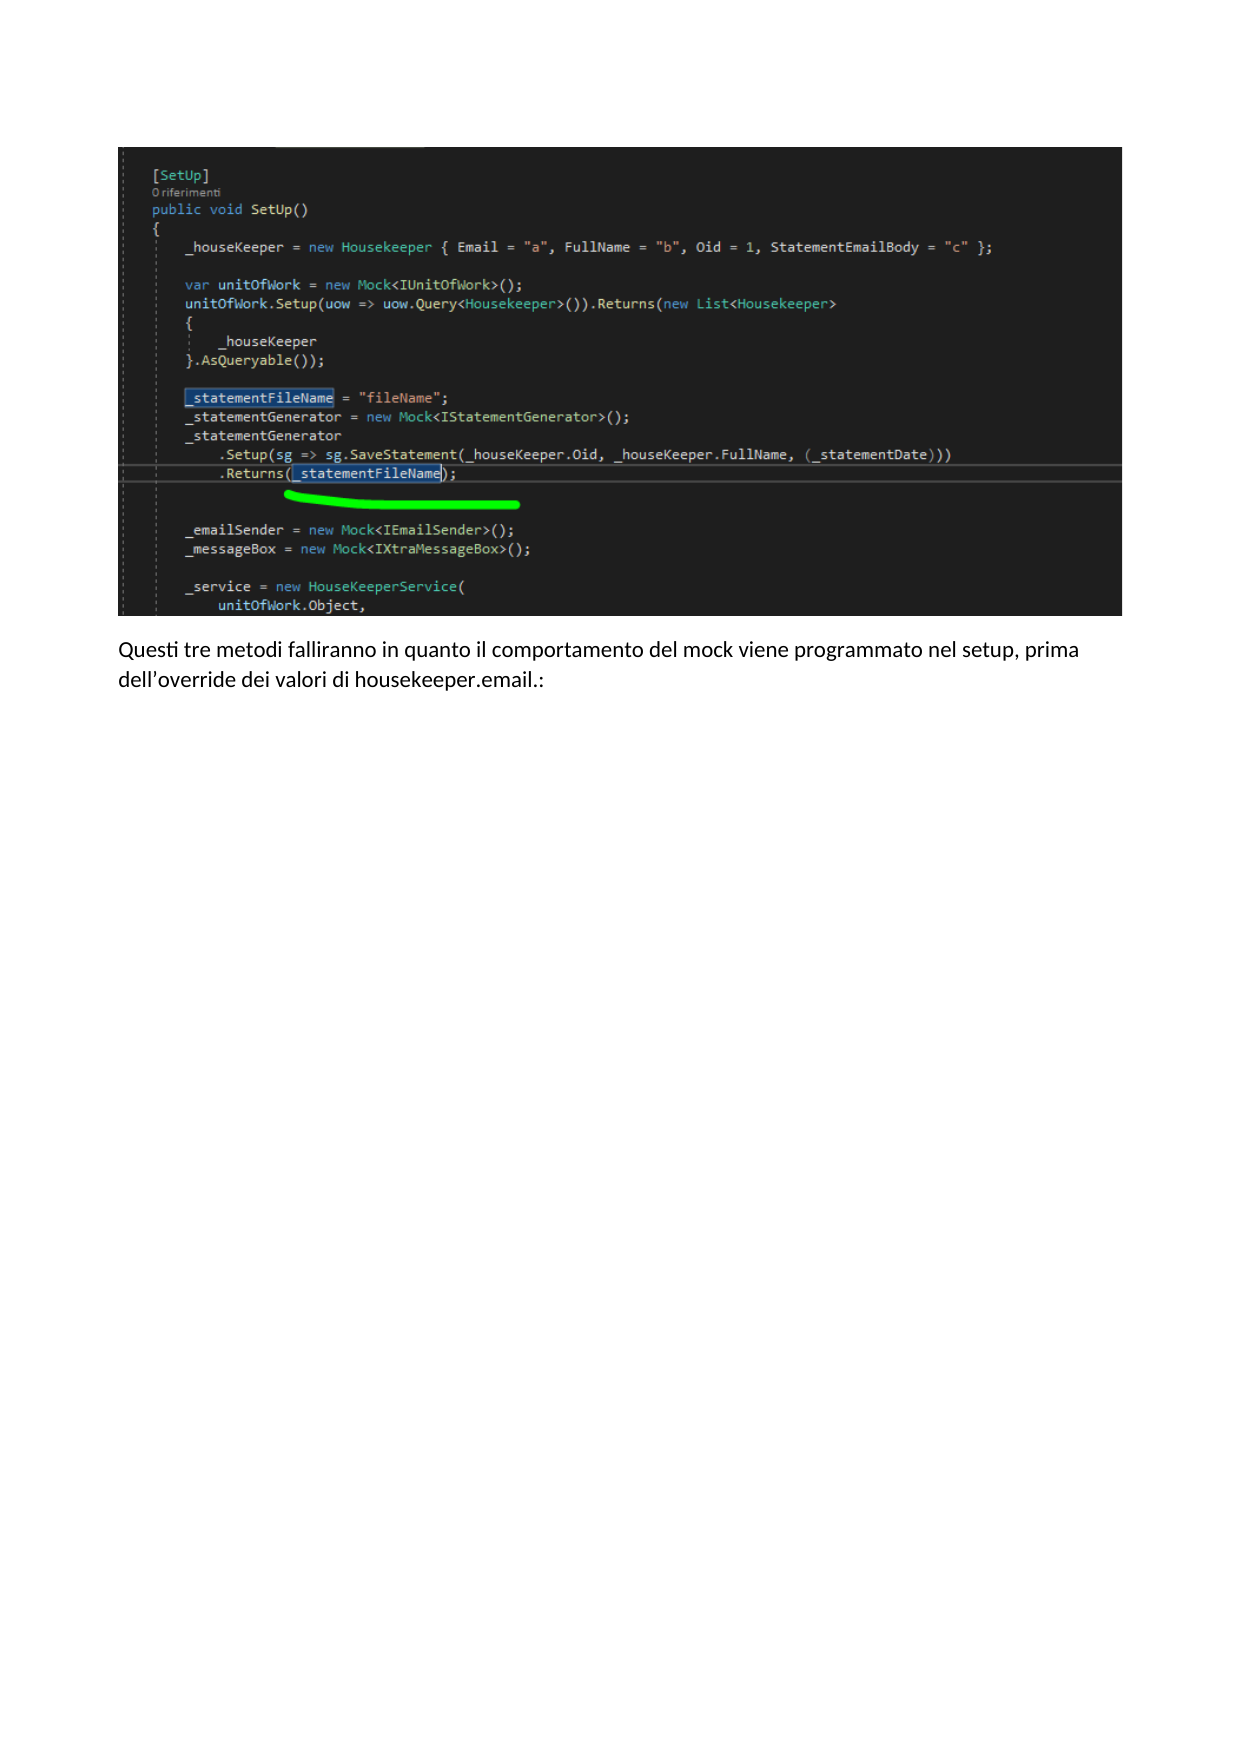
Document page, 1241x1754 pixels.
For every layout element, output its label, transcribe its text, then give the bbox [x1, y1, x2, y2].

text Questi tre metodi falliranno in quanto il comportamento del mock viene programmato nel setup, prima dell’override dei valori di housekeeper.email.: [118, 635, 1122, 693]
picture [118, 147, 1123, 616]
